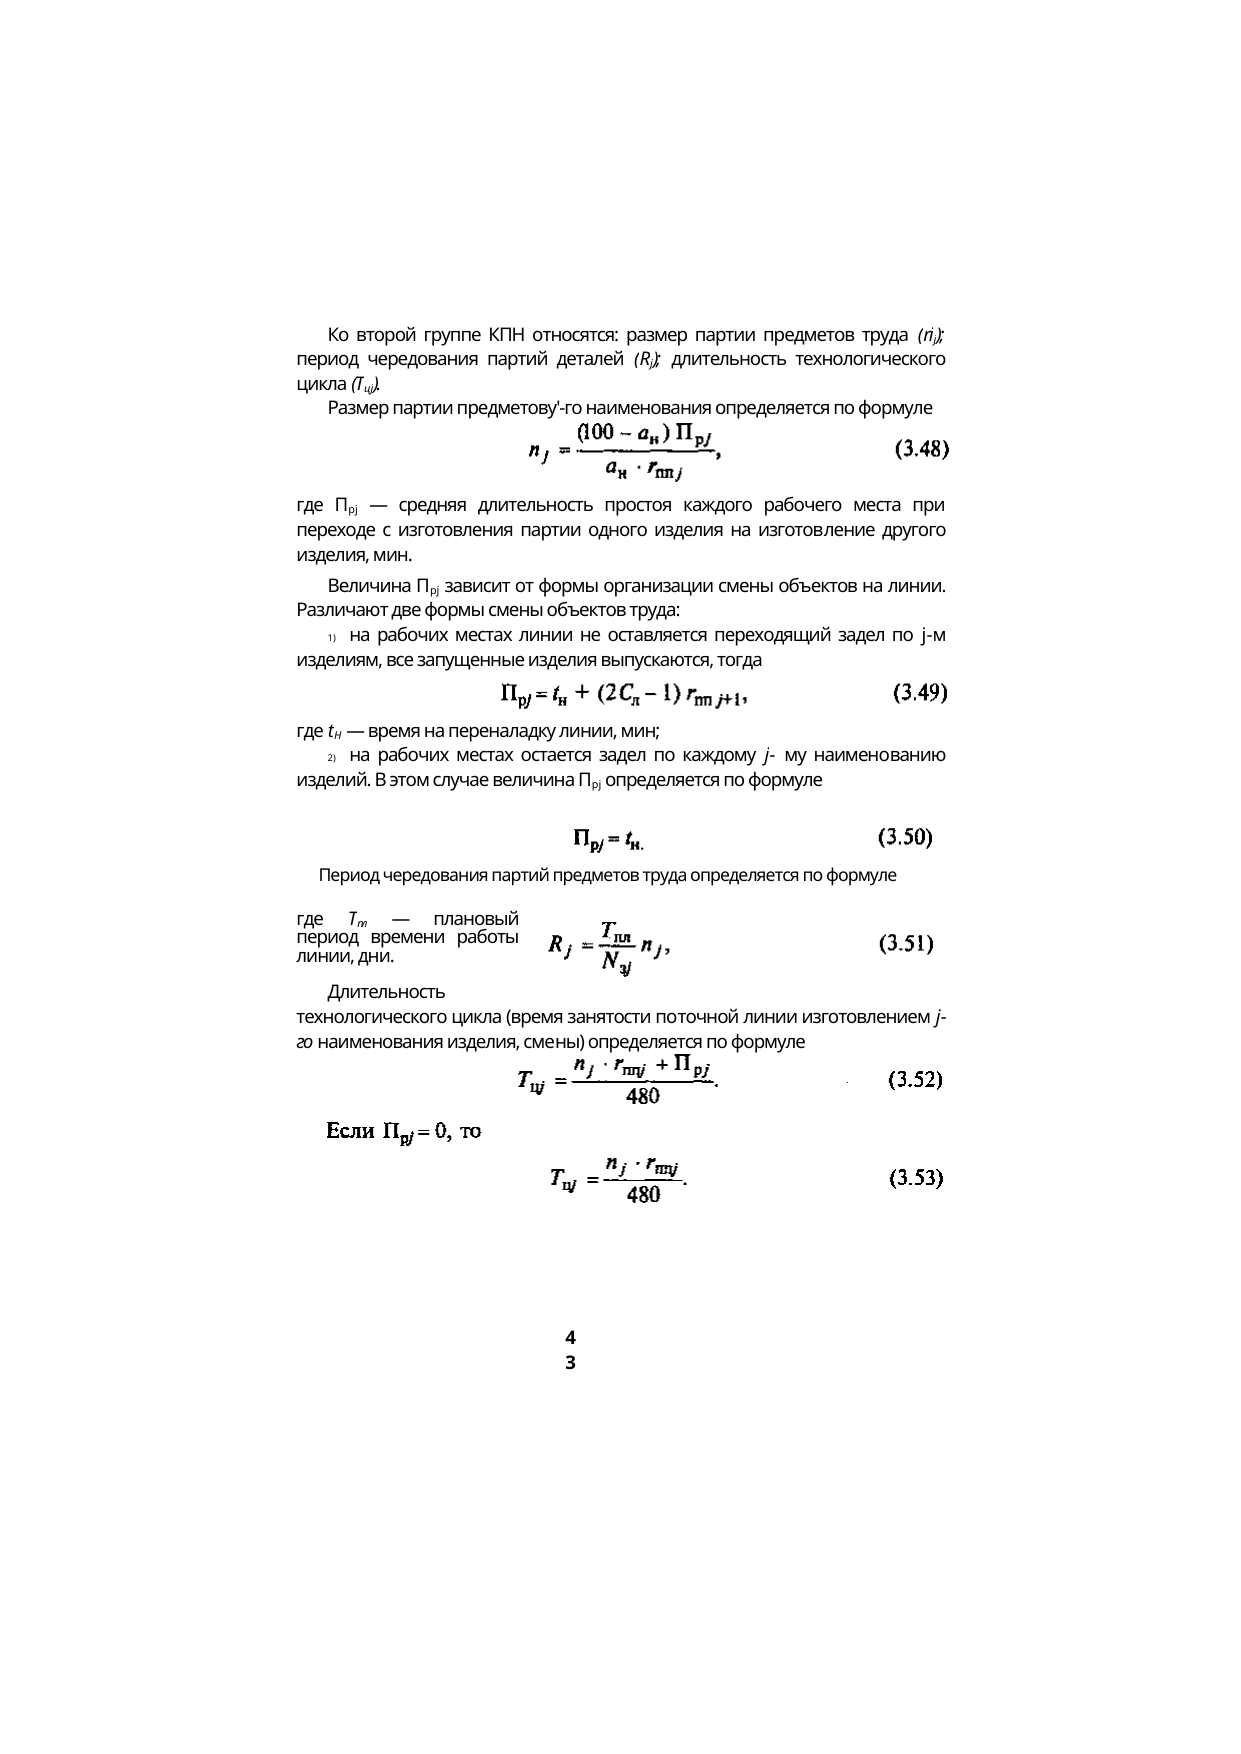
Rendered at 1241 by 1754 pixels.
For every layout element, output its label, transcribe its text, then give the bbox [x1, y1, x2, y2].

picture [489, 672, 961, 714]
text где Прj — средняя длительность простоя каждого рабочего места при переходе с изготовления партии одного изделия на изготовление другого изделия, мин. [296, 492, 946, 566]
list на рабочих местах линии не оставляется переходящий задел по j-м изделиям, все запущенные изделия выпускаются, тогда [296, 622, 946, 671]
text Размер партии предметову'-го наименования определяется по формуле [296, 395, 946, 419]
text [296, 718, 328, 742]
text Ко второй группе КПН относятся: размер партии предметов труда (rij); период чередования партий деталей (Rj); длительность технологического цикла (Тцj). [296, 322, 946, 395]
text Длительность технологического цикла (время занятости поточной линии изготовлением j-го наименования изделия, смены) определяется по формуле [296, 978, 946, 1053]
text где tH — время на переналадку линии, мин; [341, 718, 961, 742]
picture [284, 1054, 961, 1206]
list на рабочих местах остается задел по каждому j- му наименованию изделий. В этом случае величина Прj определяется по формуле [296, 742, 946, 791]
picture [511, 420, 961, 485]
picture [528, 922, 944, 976]
picture [560, 821, 941, 859]
text Величина Прj зависит от формы организации смены объектов на линии. Различают две формы смены объектов труда: [296, 573, 946, 622]
